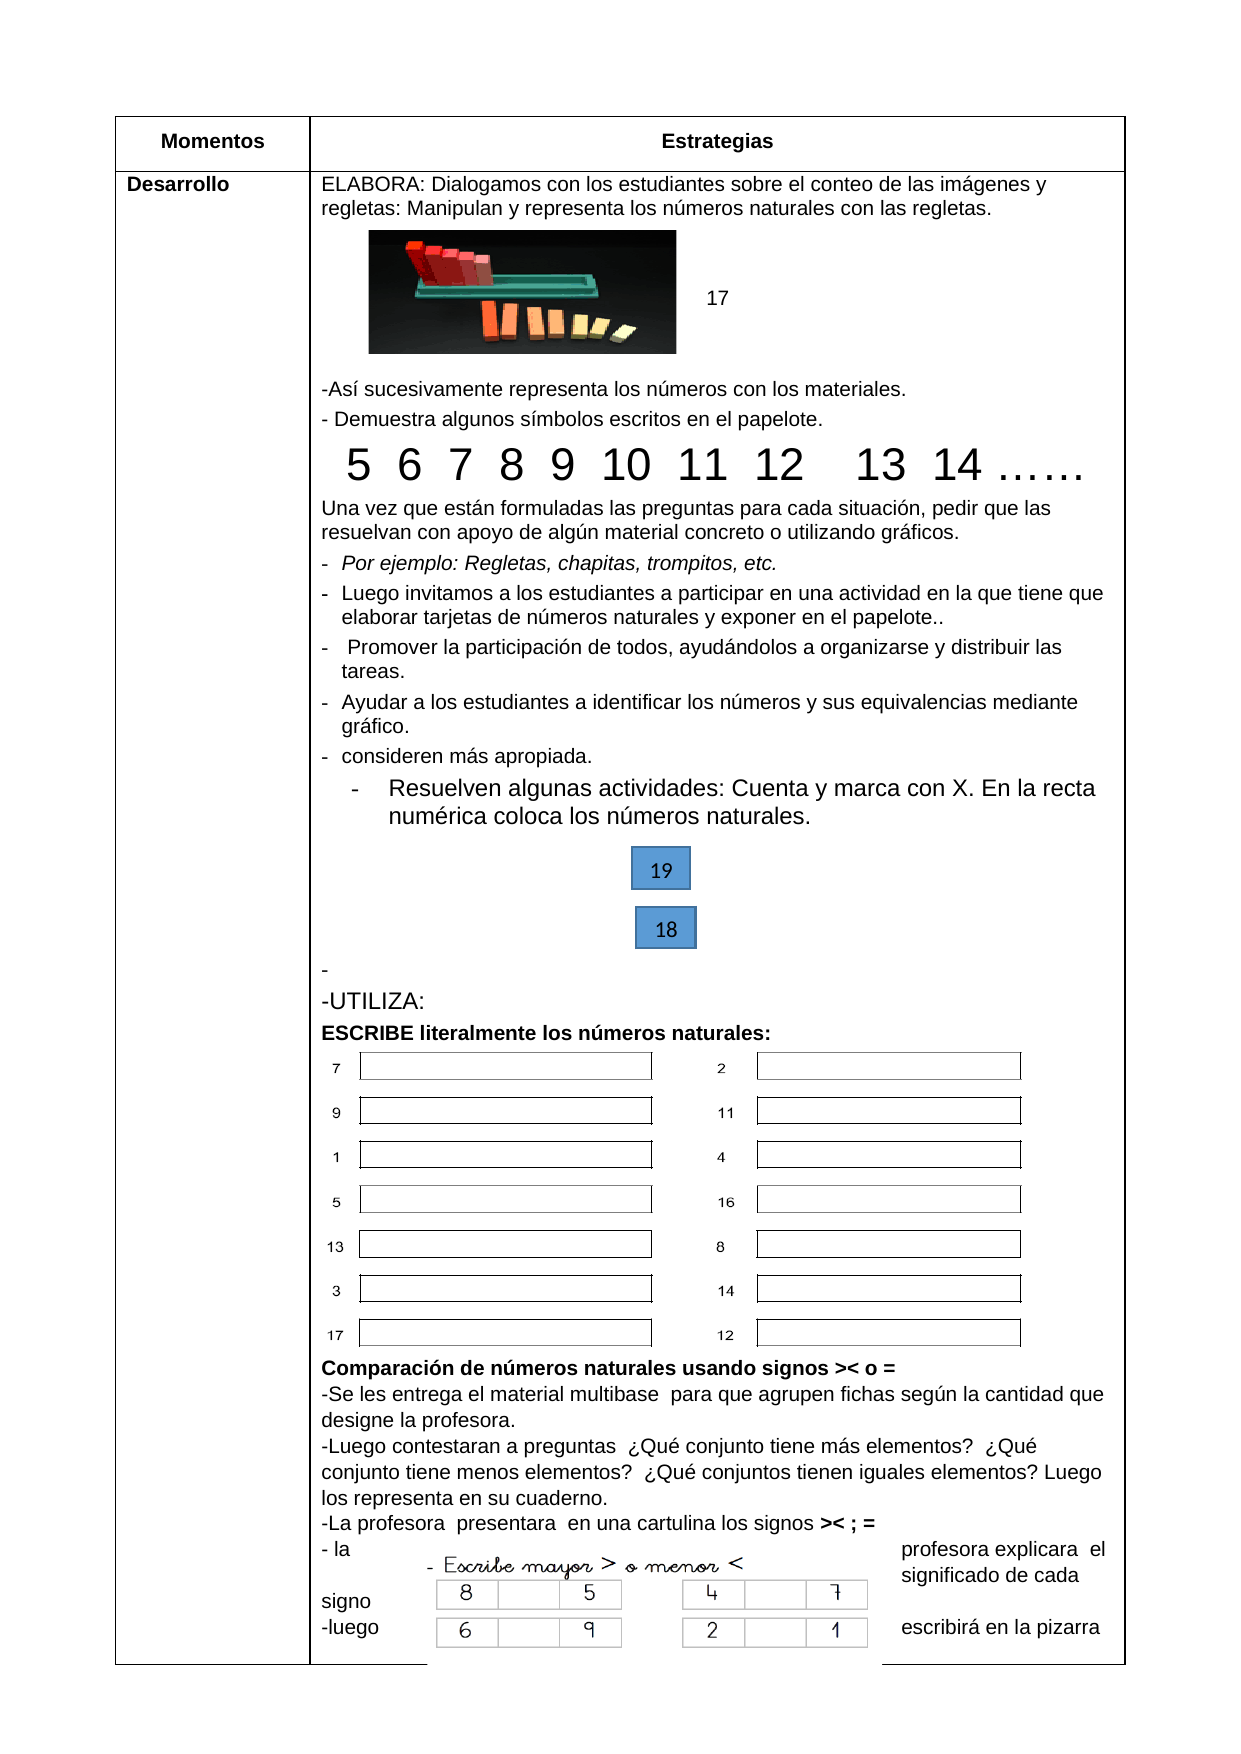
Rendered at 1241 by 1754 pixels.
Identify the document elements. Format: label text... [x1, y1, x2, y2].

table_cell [311, 172, 1124, 1664]
table_header Momentos [116, 117, 309, 171]
table_header Estrategias [311, 117, 1124, 171]
picture [427, 1551, 883, 1665]
table_cell Desarrollo [116, 172, 309, 1664]
